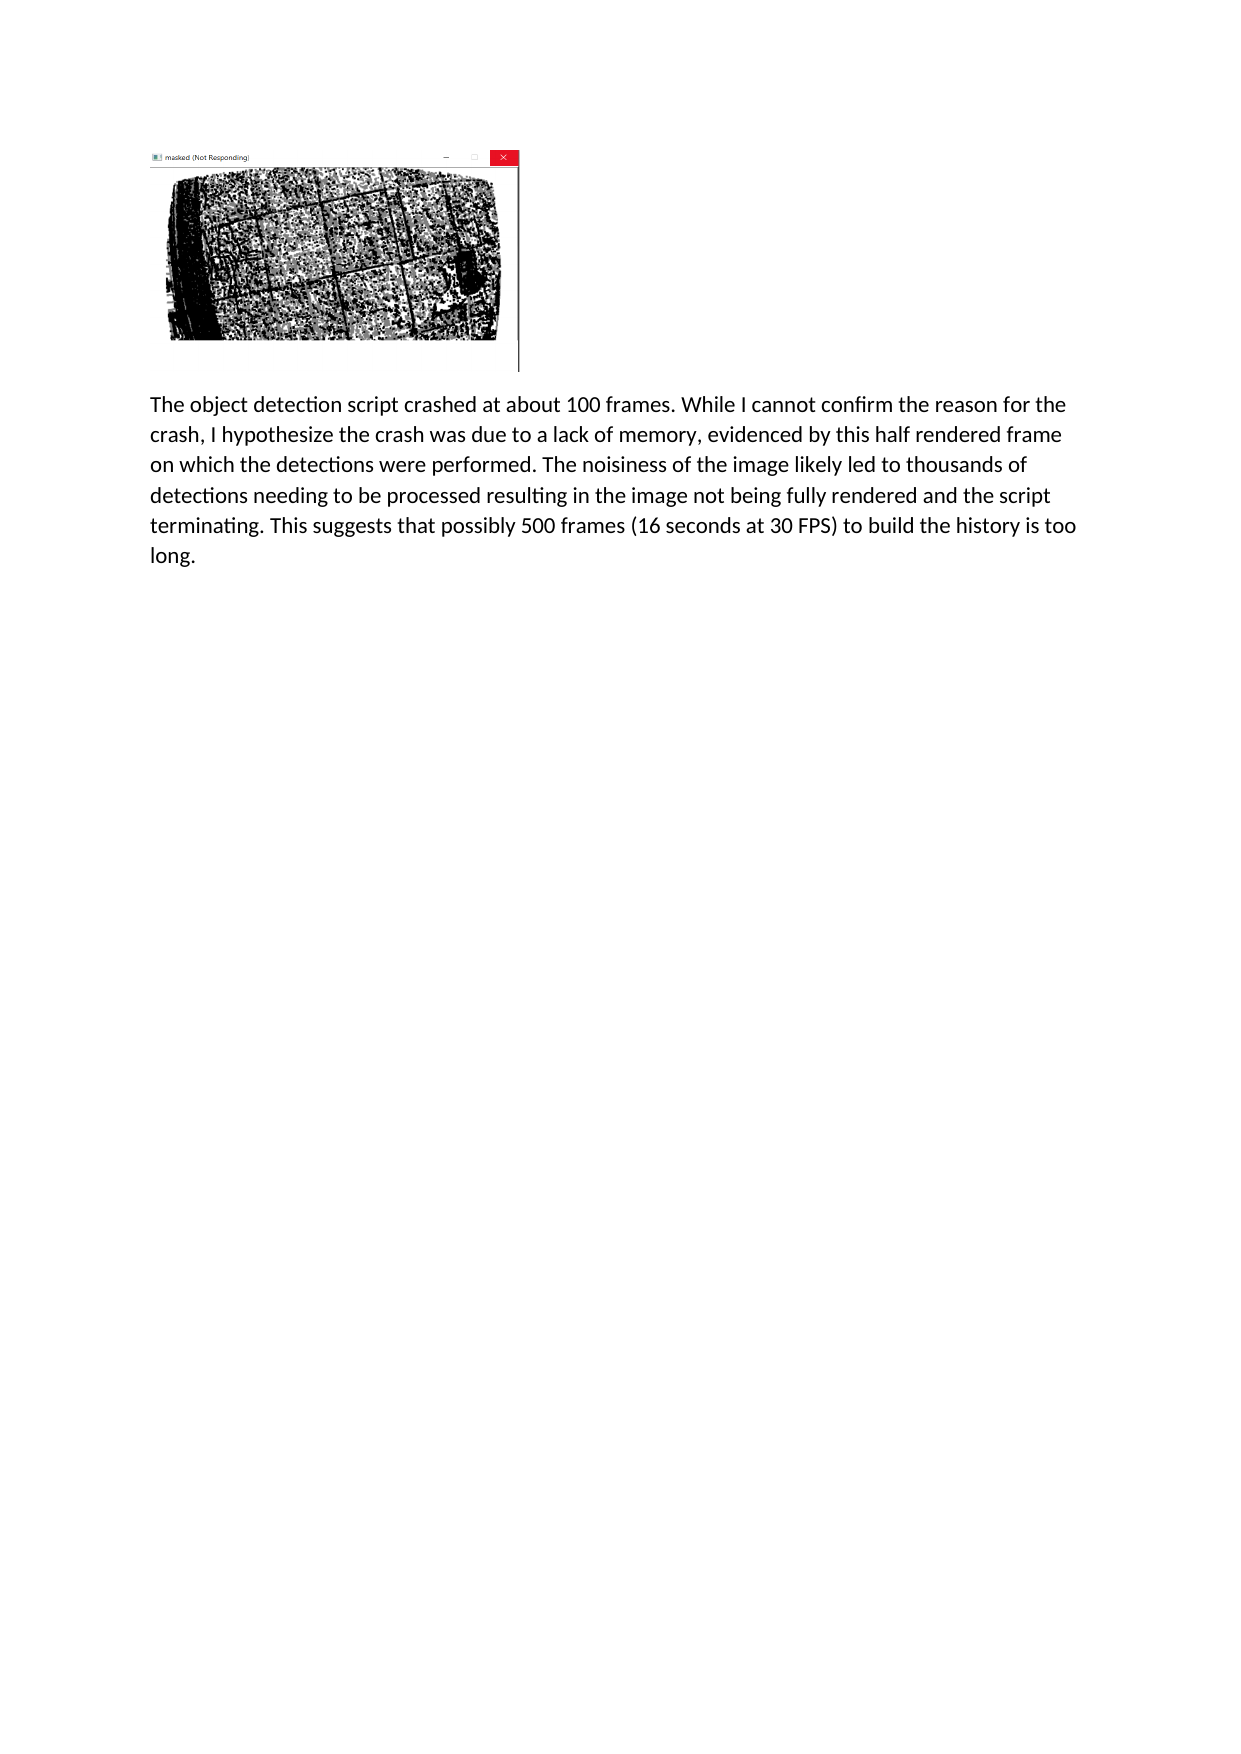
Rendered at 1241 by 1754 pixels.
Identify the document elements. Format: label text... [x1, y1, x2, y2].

picture [150, 150, 520, 372]
text The object detection script crashed at about 100 frames. While I cannot confirm the reason for the crash, I hypothesize the crash was due to a lack of memory, evidenced by this half rendered frame on which the detections were performed. The noisiness of the image likely led to thousands of detections needing to be processed resulting in the image not being fully rendered and the script terminating. This suggests that possibly 500 frames (16 seconds at 30 FPS) to build the history is too long. [150, 390, 1090, 569]
